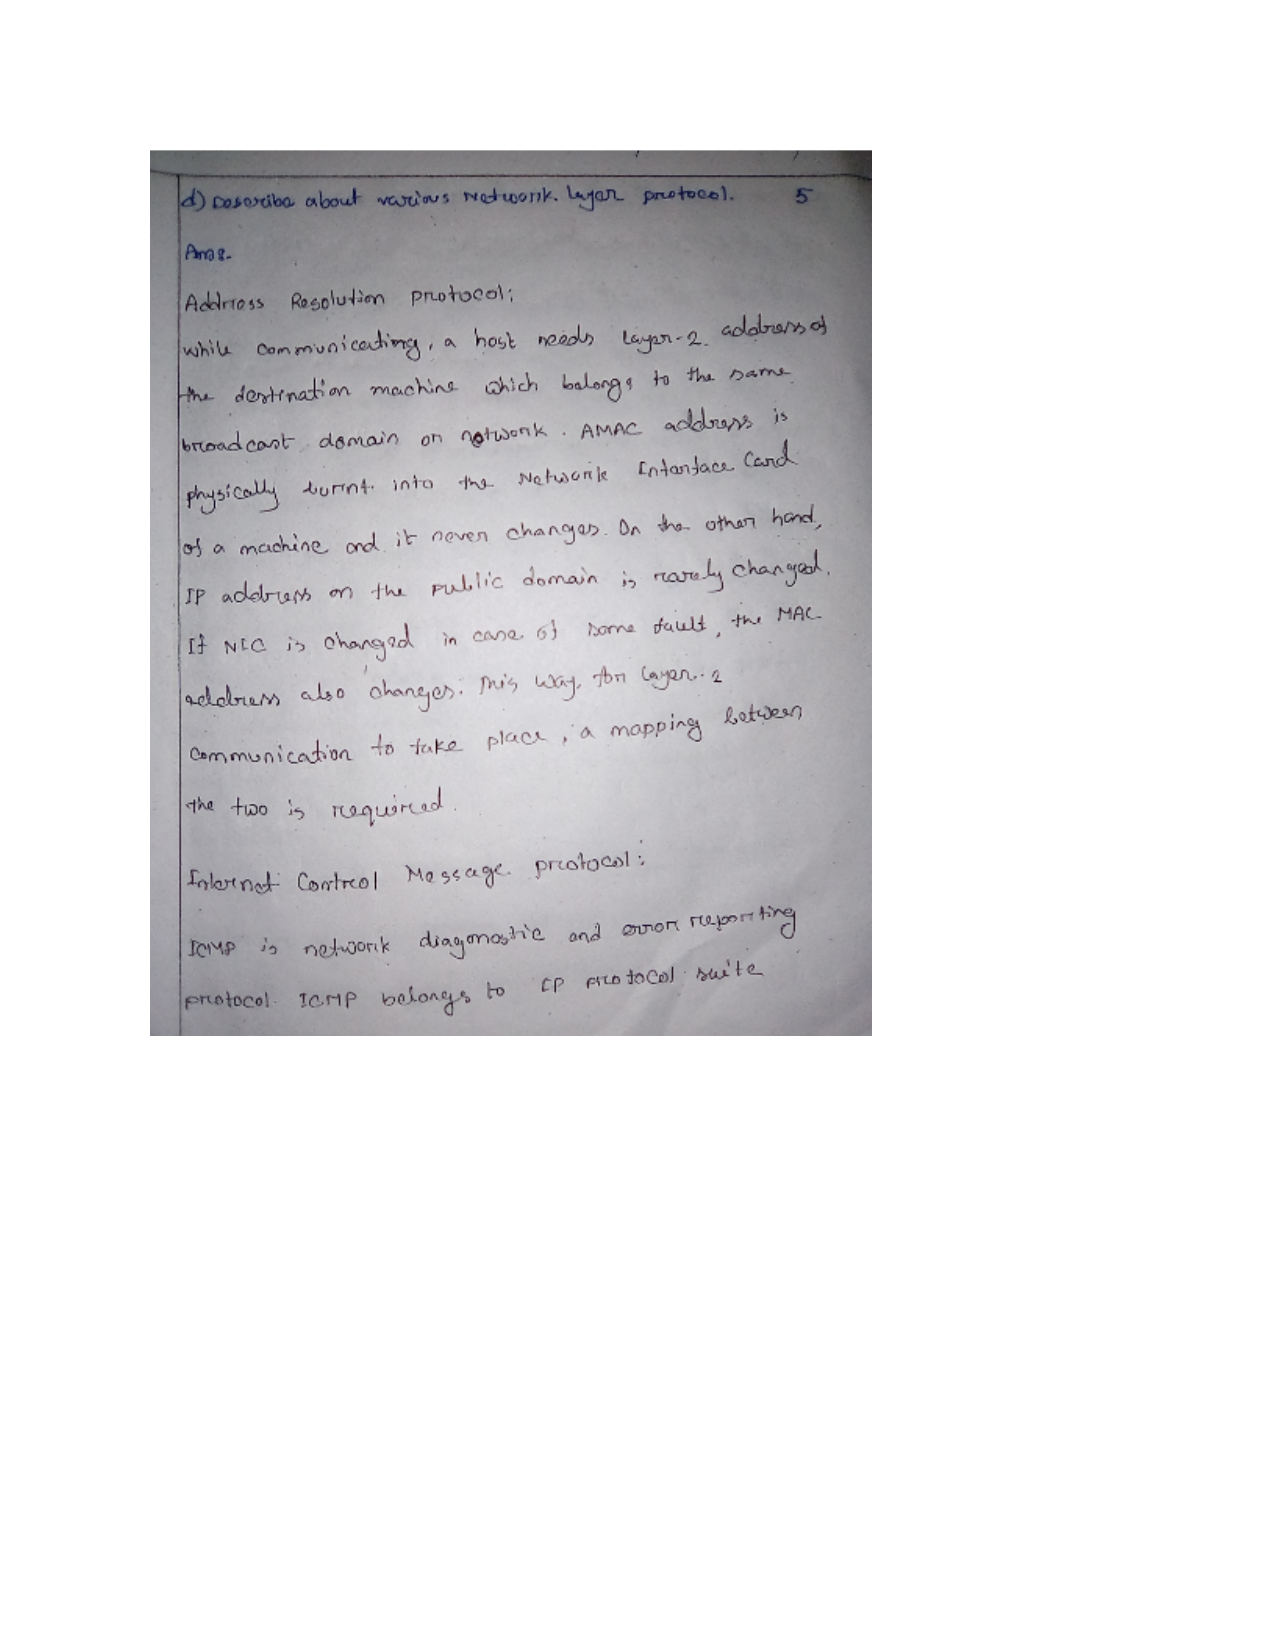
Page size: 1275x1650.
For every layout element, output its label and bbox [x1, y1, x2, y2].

picture [150, 150, 872, 1036]
